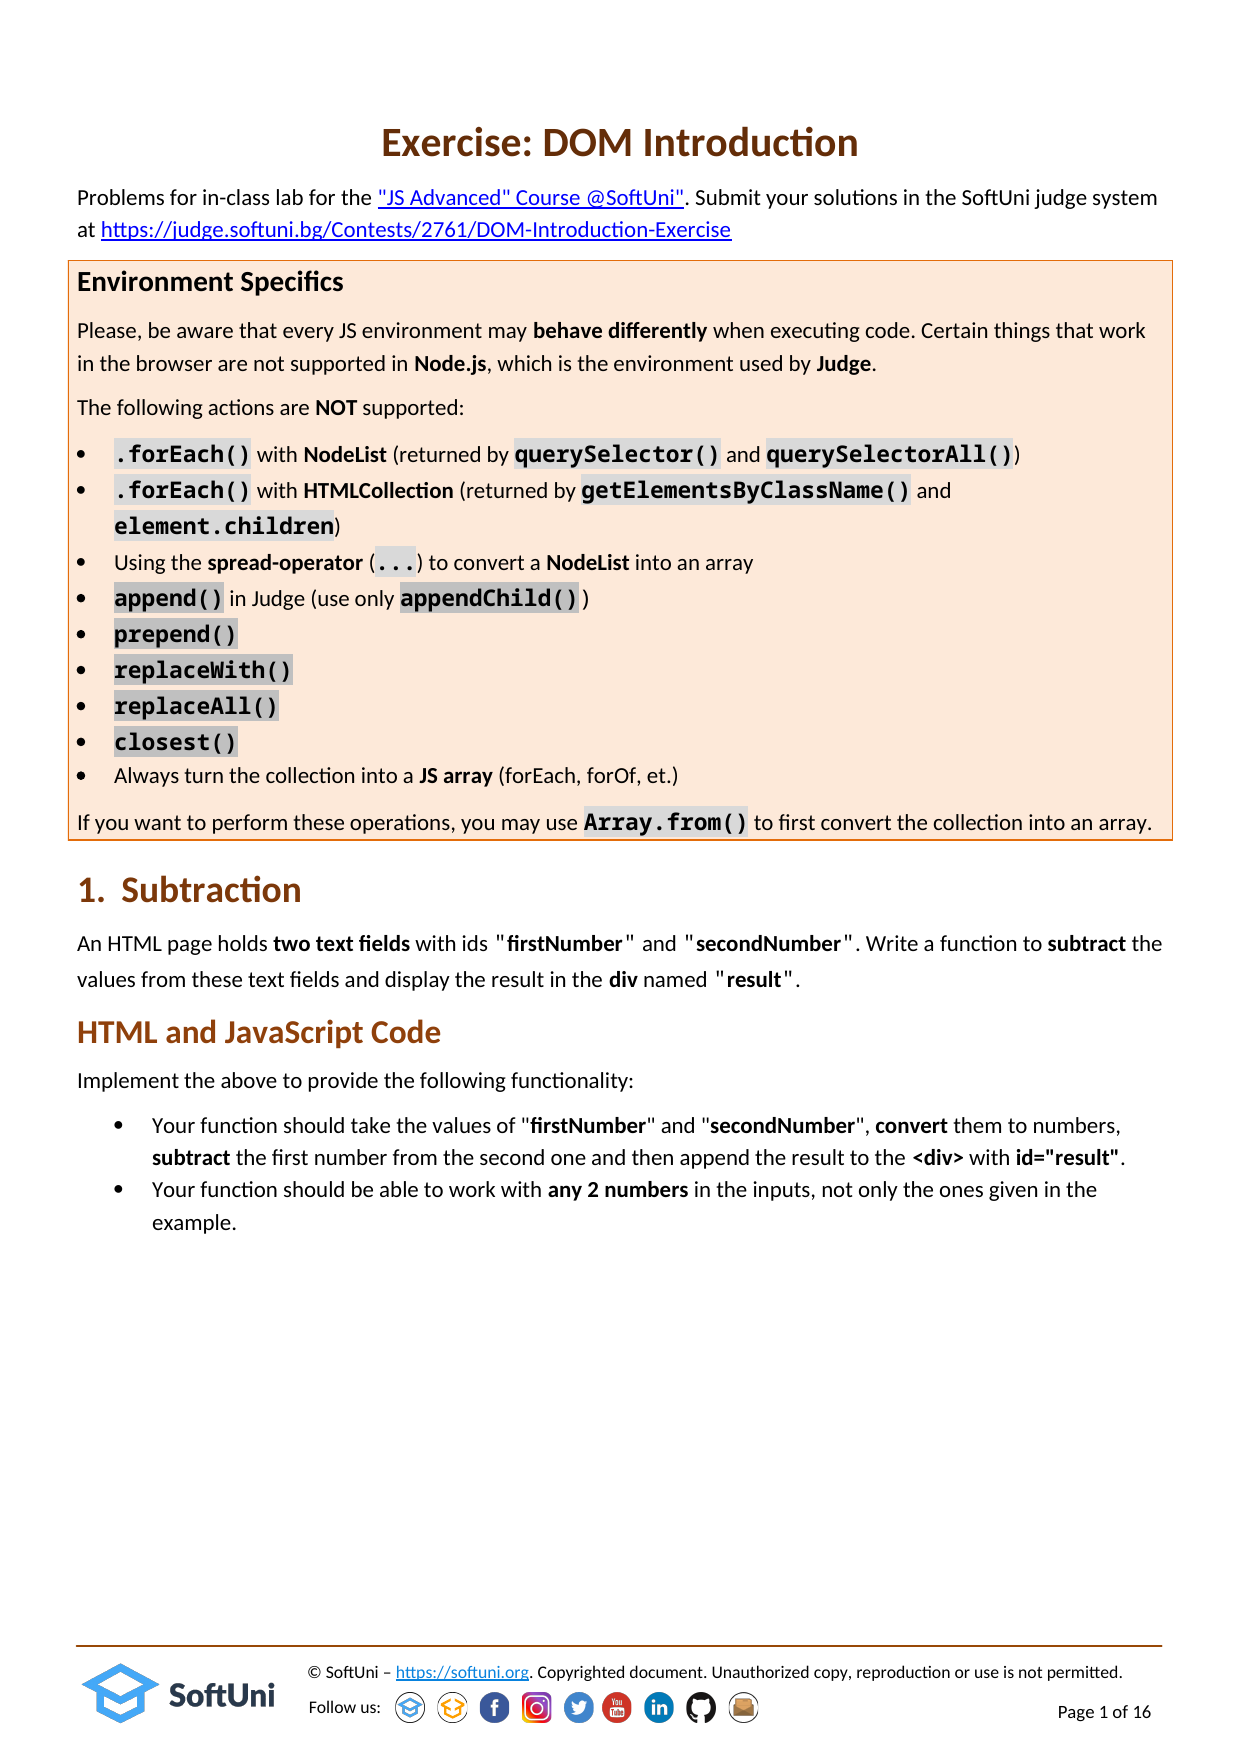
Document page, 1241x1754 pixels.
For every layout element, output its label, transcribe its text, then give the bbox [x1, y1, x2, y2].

picture [395, 1692, 425, 1723]
picture [437, 1692, 468, 1723]
picture [564, 1692, 594, 1723]
list closest() [69, 722, 1172, 757]
picture [728, 1692, 759, 1723]
picture [75, 1658, 281, 1729]
subtitle Subtraction [77, 866, 1163, 912]
picture [602, 1692, 632, 1723]
list replaceWith() [69, 651, 1172, 685]
list prepend() [69, 614, 1172, 649]
list Using the spread-operator (...) to convert a NodeList into an array [69, 543, 1172, 577]
list Your function should be able to work with any 2 numbers in the inputs, not only the ones given in the example. [114, 1176, 1163, 1236]
text Problems for in-class lab for the "JS Advanced" Course @SoftUni". Submit your solutions in the SoftUni judge system at https://judge.softuni.bg/Contests/2761/DOM-Introduction-Exercise [77, 183, 1163, 243]
subtitle HTML and JavaScript Code [77, 1011, 1163, 1052]
text If you want to perform these operations, you may use Array.from() to first convert the collection into an array. [69, 803, 1172, 839]
subtitle Exercise: DOM Introduction [77, 116, 1163, 167]
list .forEach() with NodeList (returned by querySelector() and querySelectorAll()) [69, 435, 1172, 469]
picture [479, 1692, 510, 1723]
list Always turn the collection into a JS array (forEach, forOf, et.) [69, 758, 1172, 789]
picture [665, 1714, 674, 1723]
picture [658, 1705, 667, 1714]
text Please, be aware that every JS environment may behave differently when executing code. Certain things that work in the browser are not supported in Node.js, which is the environment used by Judge. [69, 313, 1172, 377]
list replaceAll() [69, 686, 1172, 721]
picture [644, 1692, 653, 1701]
text Environment Specifics [69, 261, 1172, 299]
list Your function should take the values of "firstNumber" and "secondNumber", convert them to numbers, subtract the first number from the second one and then append the result to the <div> with id="result". [114, 1111, 1163, 1171]
text An HTML page holds two text fields with ids "firstNumber" and "secondNumber". Write a function to subtract the values from these text fields and display the result in the div named "result". [77, 927, 1163, 994]
picture [522, 1692, 552, 1723]
list append() in Judge (use only appendChild()) [69, 579, 1172, 613]
picture [665, 1692, 674, 1701]
picture [644, 1714, 653, 1723]
picture [686, 1692, 716, 1723]
list .forEach() with HTMLCollection (returned by getElementsByClassName() and element.children) [69, 471, 1172, 541]
text The following actions are NOT supported: [69, 390, 1172, 421]
text Implement the above to provide the following functionality: [77, 1067, 1163, 1094]
